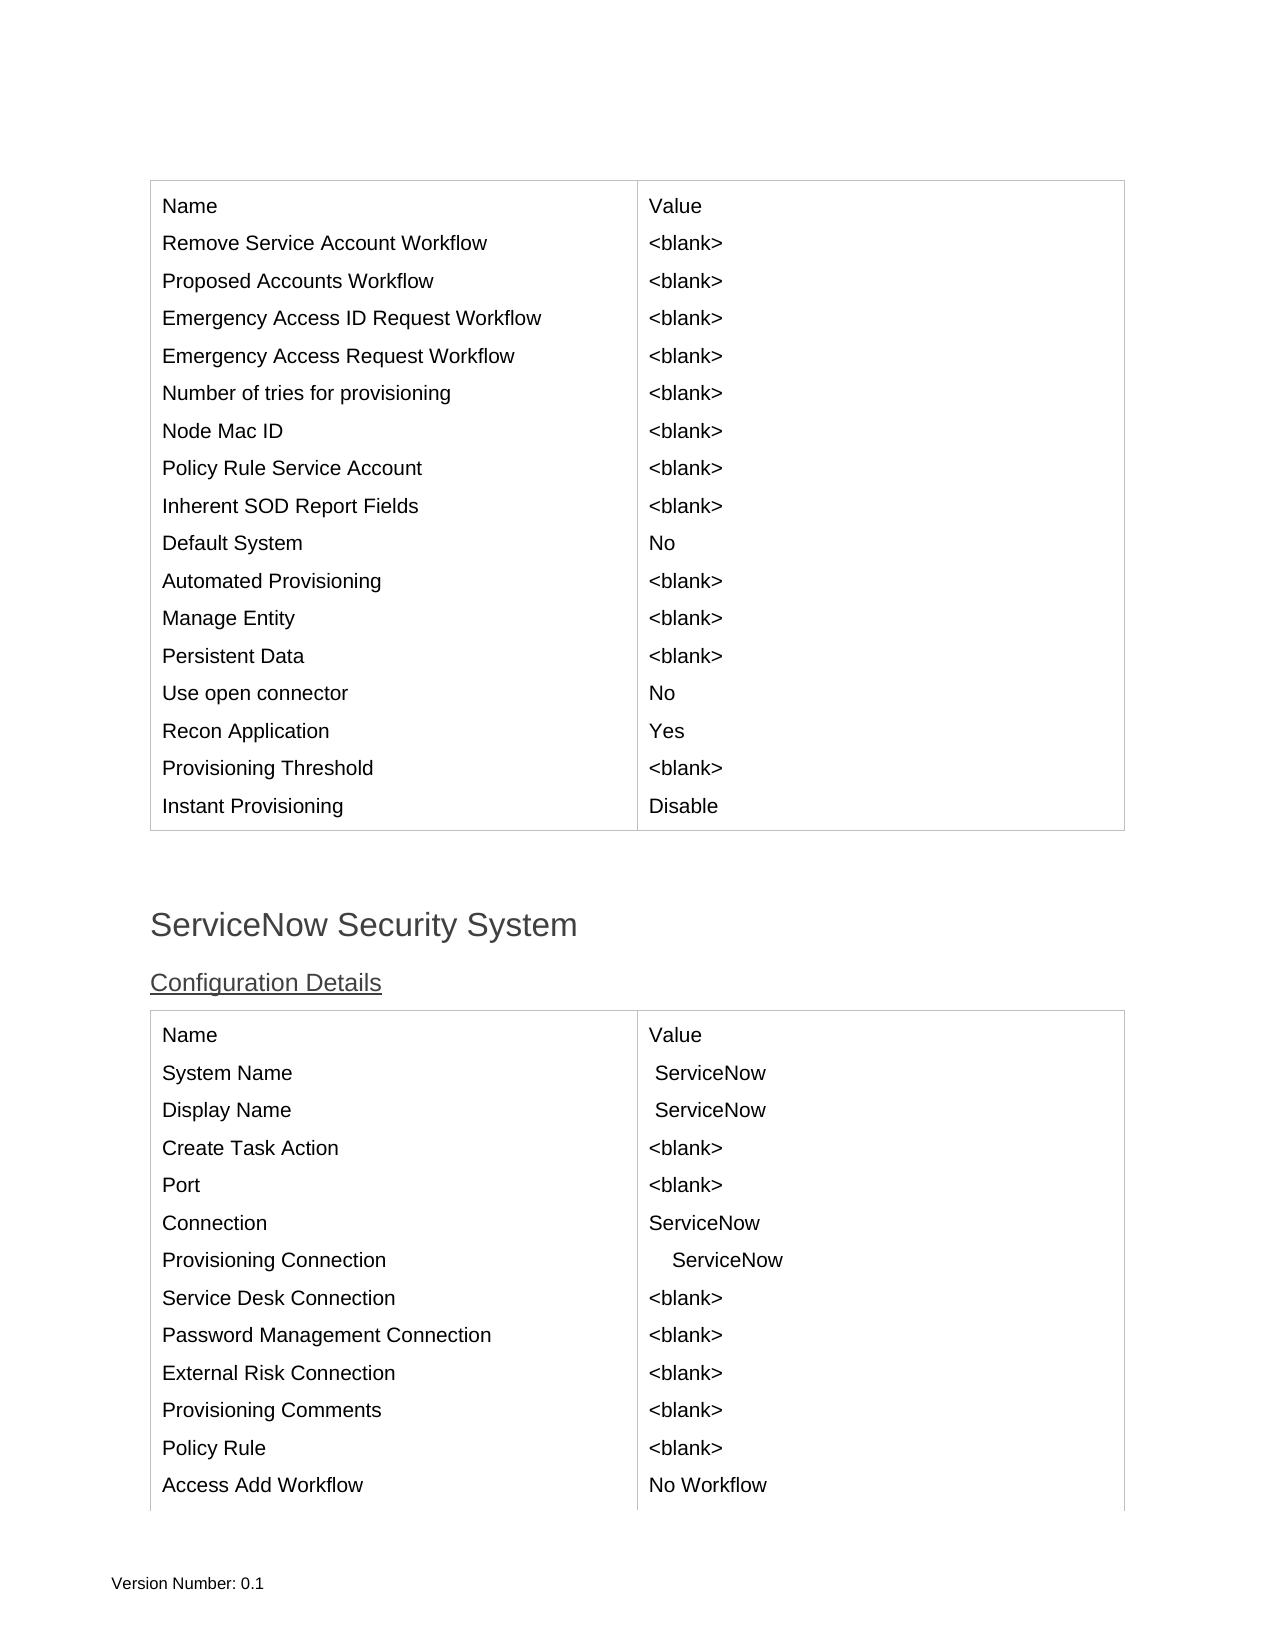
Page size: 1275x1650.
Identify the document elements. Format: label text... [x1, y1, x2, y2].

table_cell <blank> [638, 1286, 1124, 1322]
table_cell <blank> [638, 1398, 1124, 1435]
table_cell ServiceNow [638, 1061, 1124, 1097]
table_cell <blank> [638, 1436, 1124, 1472]
table_cell Default System [151, 531, 637, 567]
table_cell Provisioning Comments [151, 1398, 637, 1435]
table_cell Recon Application [151, 719, 637, 755]
table_cell Emergency Access ID Request Workflow [151, 306, 637, 342]
subtitle Configuration Details [150, 968, 1125, 997]
table_cell No [638, 681, 1124, 717]
table_header Value [638, 181, 1124, 230]
table_cell Password Management Connection [151, 1323, 637, 1360]
table_cell No Workflow [638, 1473, 1124, 1510]
table_cell <blank> [638, 494, 1124, 530]
table_cell <blank> [638, 419, 1124, 455]
table_cell Disable [638, 794, 1124, 830]
table_cell Remove Service Account Workflow [151, 231, 637, 267]
table_cell Policy Rule Service Account [151, 456, 637, 492]
table_cell <blank> [638, 756, 1124, 792]
table_cell <blank> [638, 1136, 1124, 1172]
table_cell External Risk Connection [151, 1361, 637, 1397]
table_cell Emergency Access Request Workflow [151, 344, 637, 380]
table_cell ServiceNow [638, 1211, 1124, 1247]
table_cell ServiceNow [638, 1098, 1124, 1135]
table_cell System Name [151, 1061, 637, 1097]
table_cell Yes [638, 719, 1124, 755]
table_cell Port [151, 1173, 637, 1210]
table_cell Proposed Accounts Workflow [151, 269, 637, 305]
table_cell Provisioning Threshold [151, 756, 637, 792]
table_cell Policy Rule [151, 1436, 637, 1472]
table_cell <blank> [638, 1323, 1124, 1360]
table_cell Inherent SOD Report Fields [151, 494, 637, 530]
table_cell <blank> [638, 269, 1124, 305]
table_cell Node Mac ID [151, 419, 637, 455]
table_cell <blank> [638, 644, 1124, 680]
table_cell <blank> [638, 381, 1124, 417]
table_header Name [151, 1011, 637, 1060]
table_cell No [638, 531, 1124, 567]
table_cell Display Name [151, 1098, 637, 1135]
table_cell Connection [151, 1211, 637, 1247]
table_cell <blank> [638, 1361, 1124, 1397]
table_header Name [151, 181, 637, 230]
table_cell Provisioning Connection [151, 1248, 637, 1285]
table_cell <blank> [638, 231, 1124, 267]
table_cell Persistent Data [151, 644, 637, 680]
table_cell Automated Provisioning [151, 569, 637, 605]
table_cell Number of tries for provisioning [151, 381, 637, 417]
table_cell <blank> [638, 606, 1124, 642]
table_header Value [638, 1011, 1124, 1060]
table_cell Create Task Action [151, 1136, 637, 1172]
table_cell Manage Entity [151, 606, 637, 642]
table_cell <blank> [638, 344, 1124, 380]
table_cell <blank> [638, 456, 1124, 492]
table_cell Use open connector [151, 681, 637, 717]
table_cell ServiceNow [638, 1248, 1124, 1285]
table_cell Service Desk Connection [151, 1286, 637, 1322]
table_cell <blank> [638, 1173, 1124, 1210]
table_cell Instant Provisioning [151, 794, 637, 830]
subtitle ServiceNow Security System [150, 905, 1125, 943]
table_cell Access Add Workflow [151, 1473, 637, 1510]
table_cell <blank> [638, 569, 1124, 605]
table_cell <blank> [638, 306, 1124, 342]
